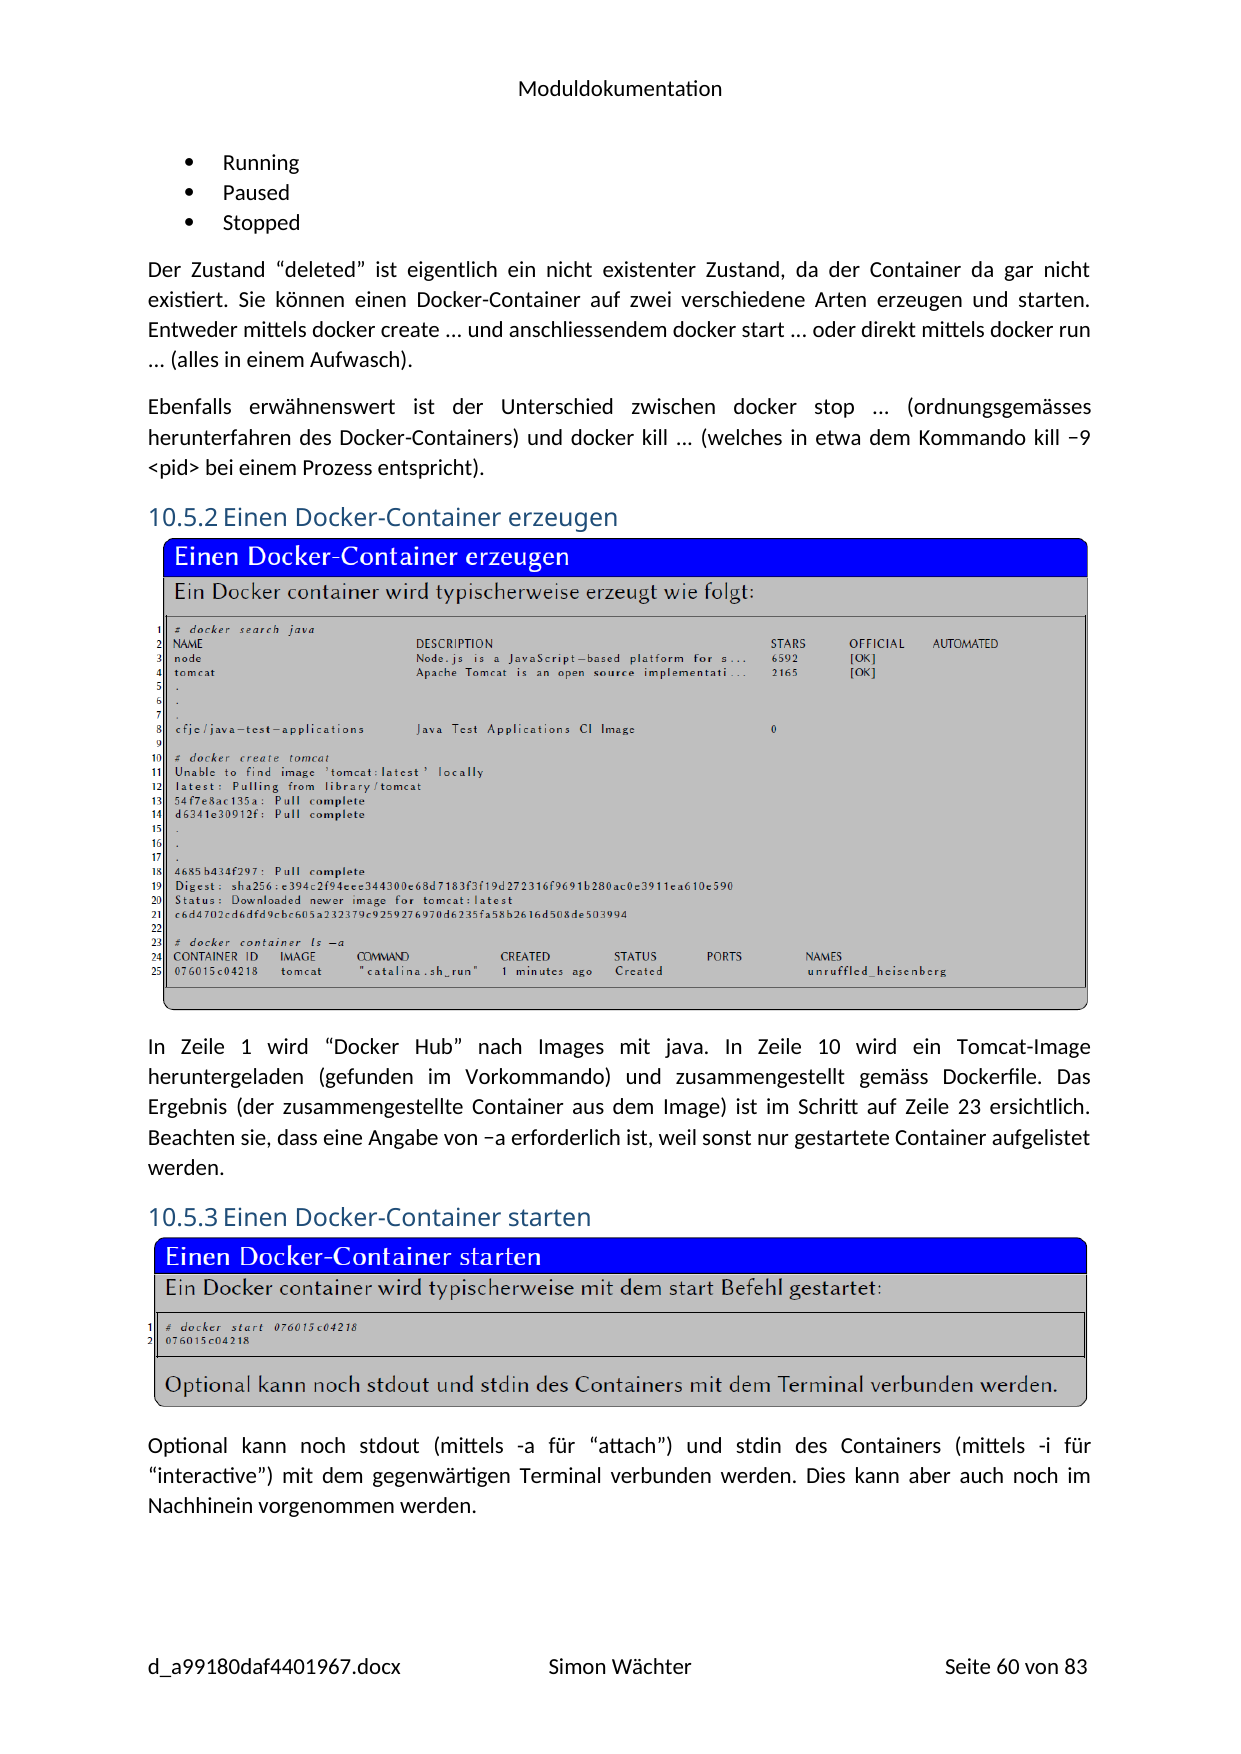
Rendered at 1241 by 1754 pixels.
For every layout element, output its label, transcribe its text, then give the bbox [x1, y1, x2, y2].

picture [147, 536, 1093, 1014]
picture [147, 1236, 1093, 1412]
text Optional kann noch stdout (mittels -a für “attach”) und stdin des Containers (mittels -i für “interactive”) mit dem gegenwärtigen Terminal verbunden werden. Dies kann aber auch noch im Nachhinein vorgenommen werden. [148, 1431, 1093, 1519]
text In Zeile 1 wird “Docker Hub” nach Images mit java. In Zeile 10 wird ein Tomcat-Image heruntergeladen (gefunden im Vorkommando) und zusammengestellt gemäss Dockerfile. Das Ergebnis (der zusammengestellte Container aus dem Image) ist im Schritt auf Zeile 23 ersichtlich. Beachten sie, dass eine Angabe von −a erforderlich ist, weil sonst nur gestartete Container aufgelistet werden. [148, 1032, 1093, 1181]
list Paused [185, 178, 1093, 206]
subtitle Einen Docker-Container erzeugen [148, 500, 1093, 534]
list Stopped [185, 208, 1093, 236]
text Der Zustand “deleted” ist eigentlich ein nicht existenter Zustand, da der Container da gar nicht existiert. Sie können einen Docker-Container auf zwei verschiedene Arten erzeugen und starten. Entweder mittels docker create ... und anschliessendem docker start ... oder direkt mittels docker run ... (alles in einem Aufwasch). [148, 255, 1093, 373]
text Ebenfalls erwähnenswert ist der Unterschied zwischen docker stop ... (ordnungsgemässes herunterfahren des Docker-Containers) und docker kill ... (welches in etwa dem Kommando kill −9 <pid> bei einem Prozess entspricht). [148, 392, 1093, 481]
list Running [185, 148, 1093, 176]
subtitle Einen Docker-Container starten [148, 1200, 1093, 1234]
